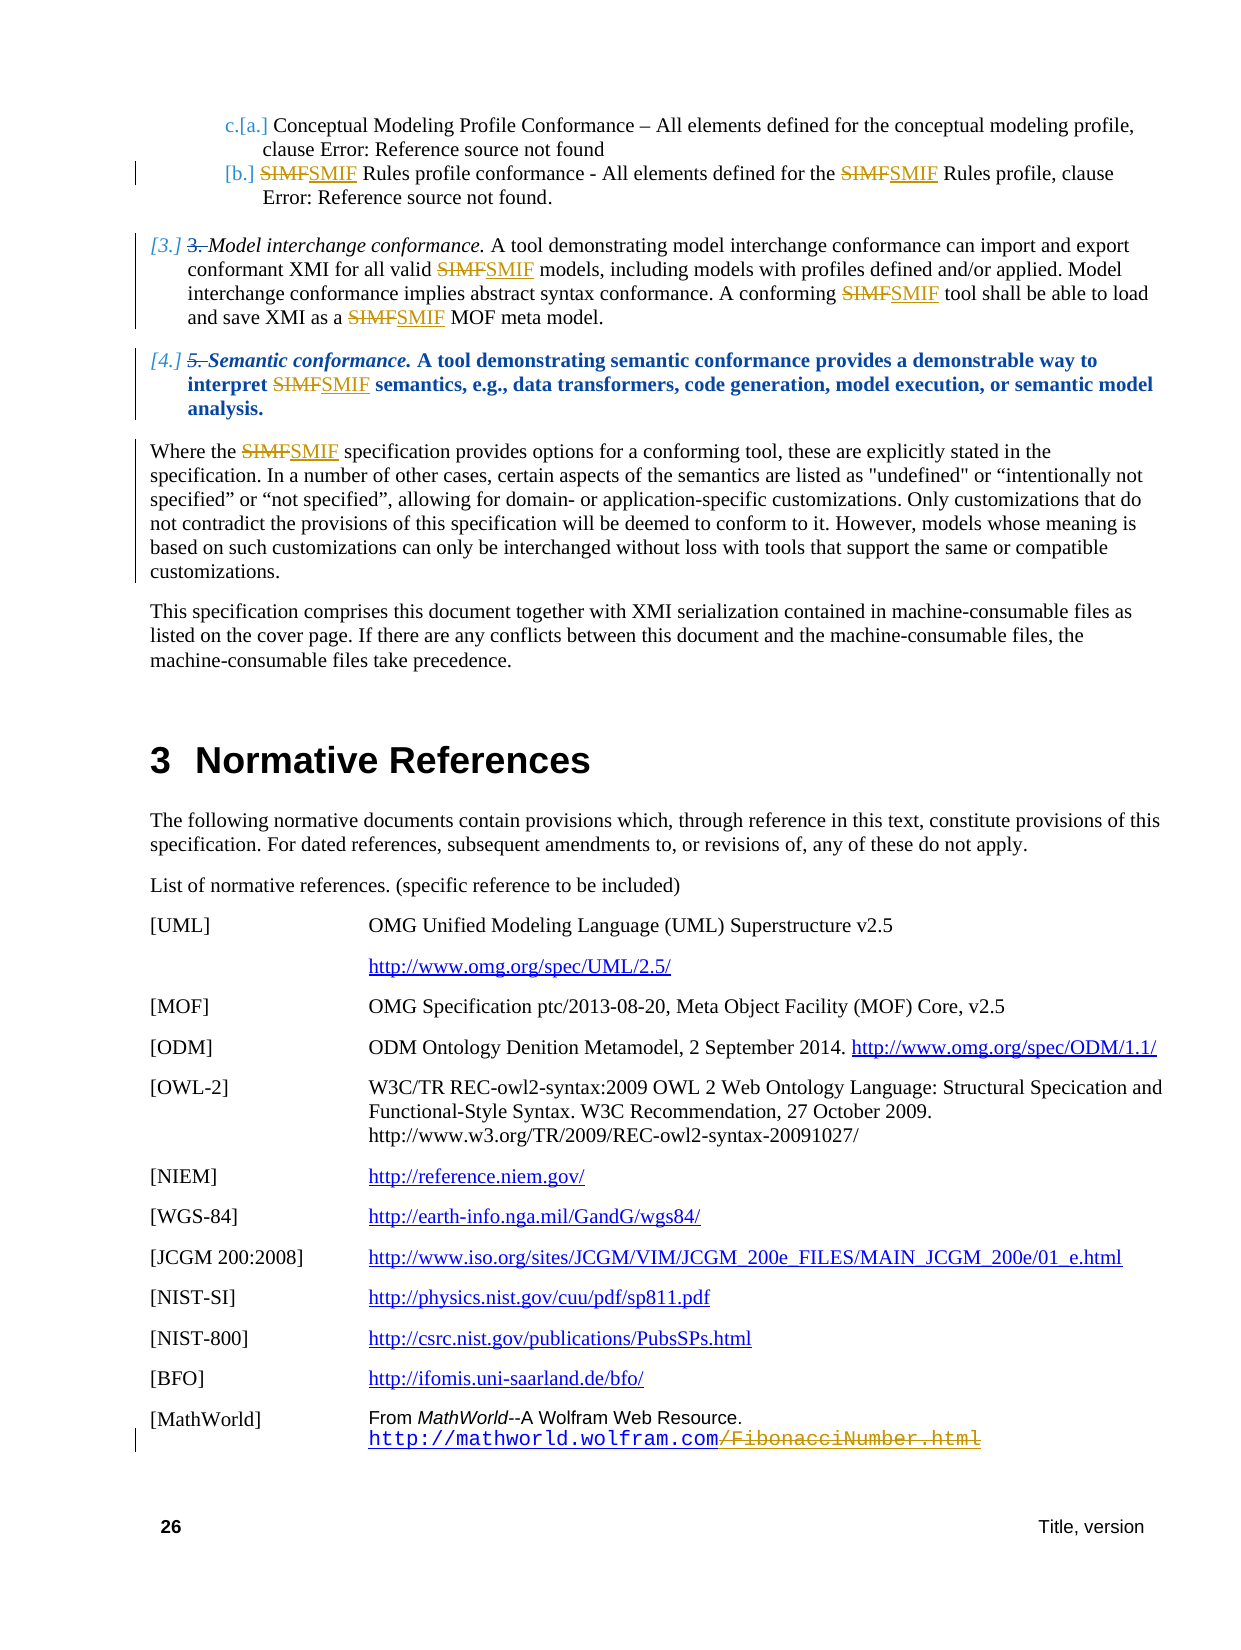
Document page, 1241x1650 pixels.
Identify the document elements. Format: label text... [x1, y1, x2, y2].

text This specification comprises this document together with XMI serialization contained in machine-consumable files as listed on the cover page. If there are any conflicts between this document and the machine-consumable files, the machine-consumable files take precedence. [150, 599, 1165, 672]
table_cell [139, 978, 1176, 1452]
list Rules profile conformance - All elements defined for the Rules profile, clause 10.4. [225, 161, 1165, 209]
text Where the specification provides options for a conforming tool, these are explicitly stated in the specification. In a number of other cases, certain aspects of the semantics are listed as "undefined" or “intentionally not specified” or “not specified”, allowing for domain- or application-specific customizations. Only customizations that do not contradict the provisions of this specification will be deemed to conform to it. However, models whose meaning is based on such customizations can only be interchanged without loss with tools that support the same or compatible customizations. [150, 438, 1165, 583]
text The following normative documents contain provisions which, through reference in this text, constitute provisions of this specification. For dated references, subsequent amendments to, or revisions of, any of these do not apply. [150, 808, 1165, 856]
list Model interchange conformance. A tool demonstrating model interchange conformance can import and export conformant XMI for all valid models, including models with profiles defined and/or applied. Model interchange conformance implies abstract syntax conformance. A conforming tool shall be able to load and save XMI as a MOF meta model. [150, 233, 1165, 329]
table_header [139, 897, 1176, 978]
text List of normative references. (specific reference to be included) [150, 872, 1165, 897]
subtitle Normative References [150, 738, 1165, 781]
list Semantic conformance. A tool demonstrating semantic conformance provides a demonstrable way to interpret semantics, e.g., data transformers, code generation, model execution, or semantic model analysis. [150, 348, 1165, 420]
